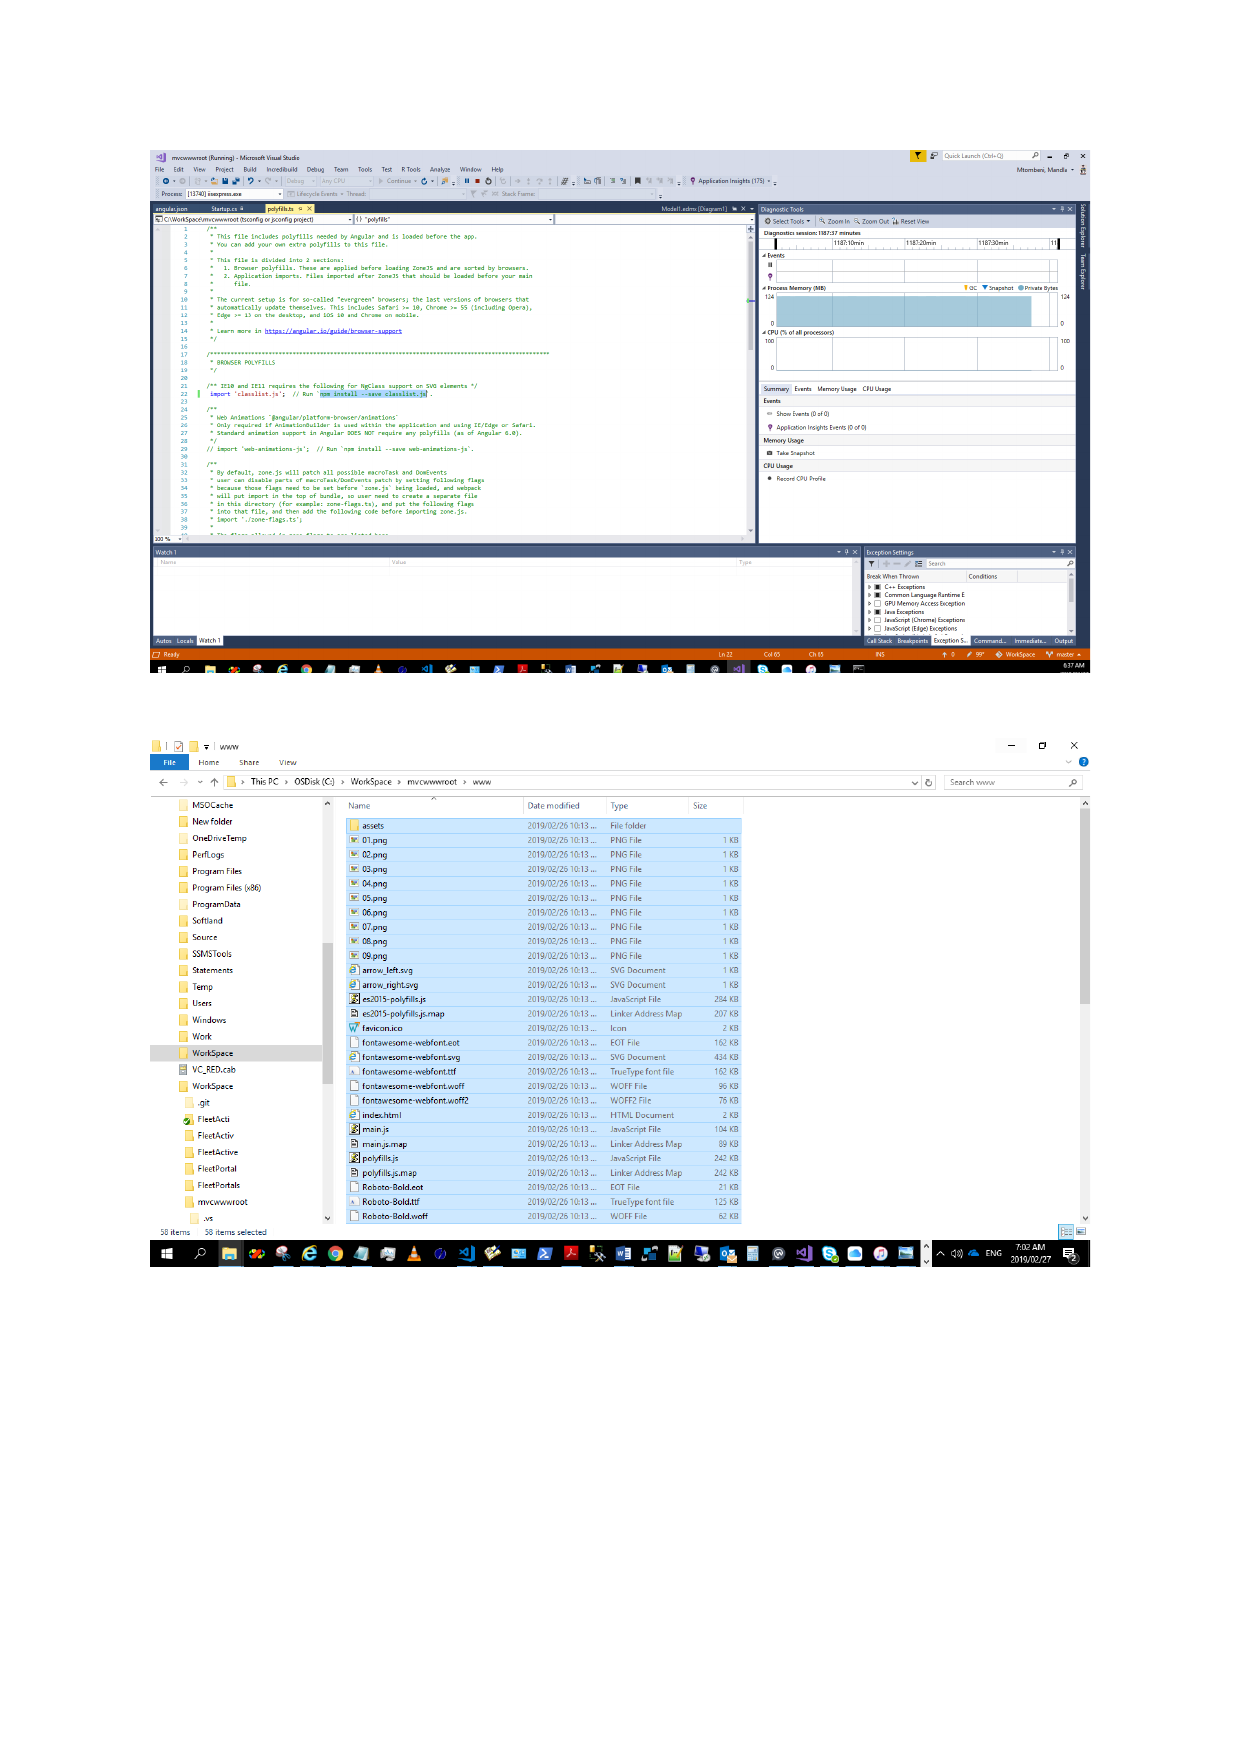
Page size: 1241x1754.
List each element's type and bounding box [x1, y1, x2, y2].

picture [150, 738, 1091, 1267]
picture [150, 150, 1091, 673]
